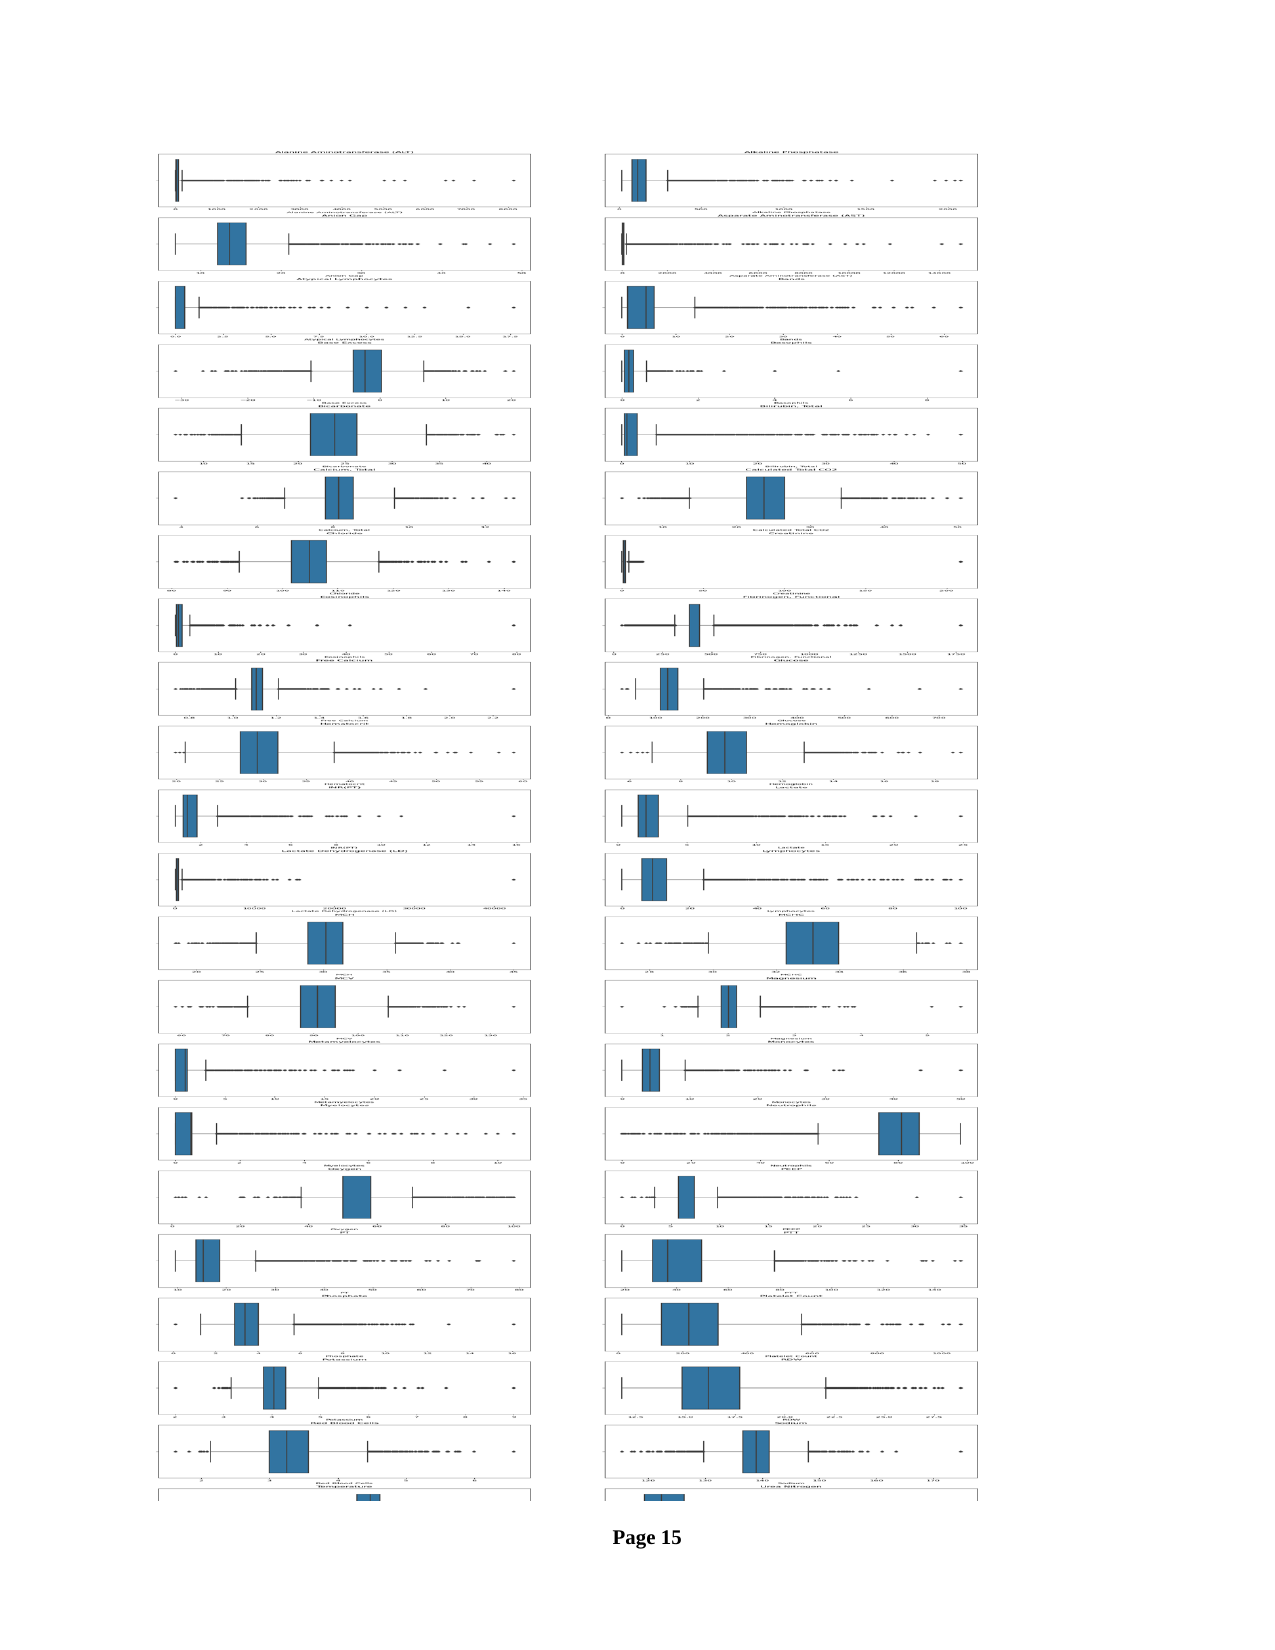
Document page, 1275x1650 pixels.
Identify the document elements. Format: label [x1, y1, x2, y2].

picture [150, 150, 982, 1501]
